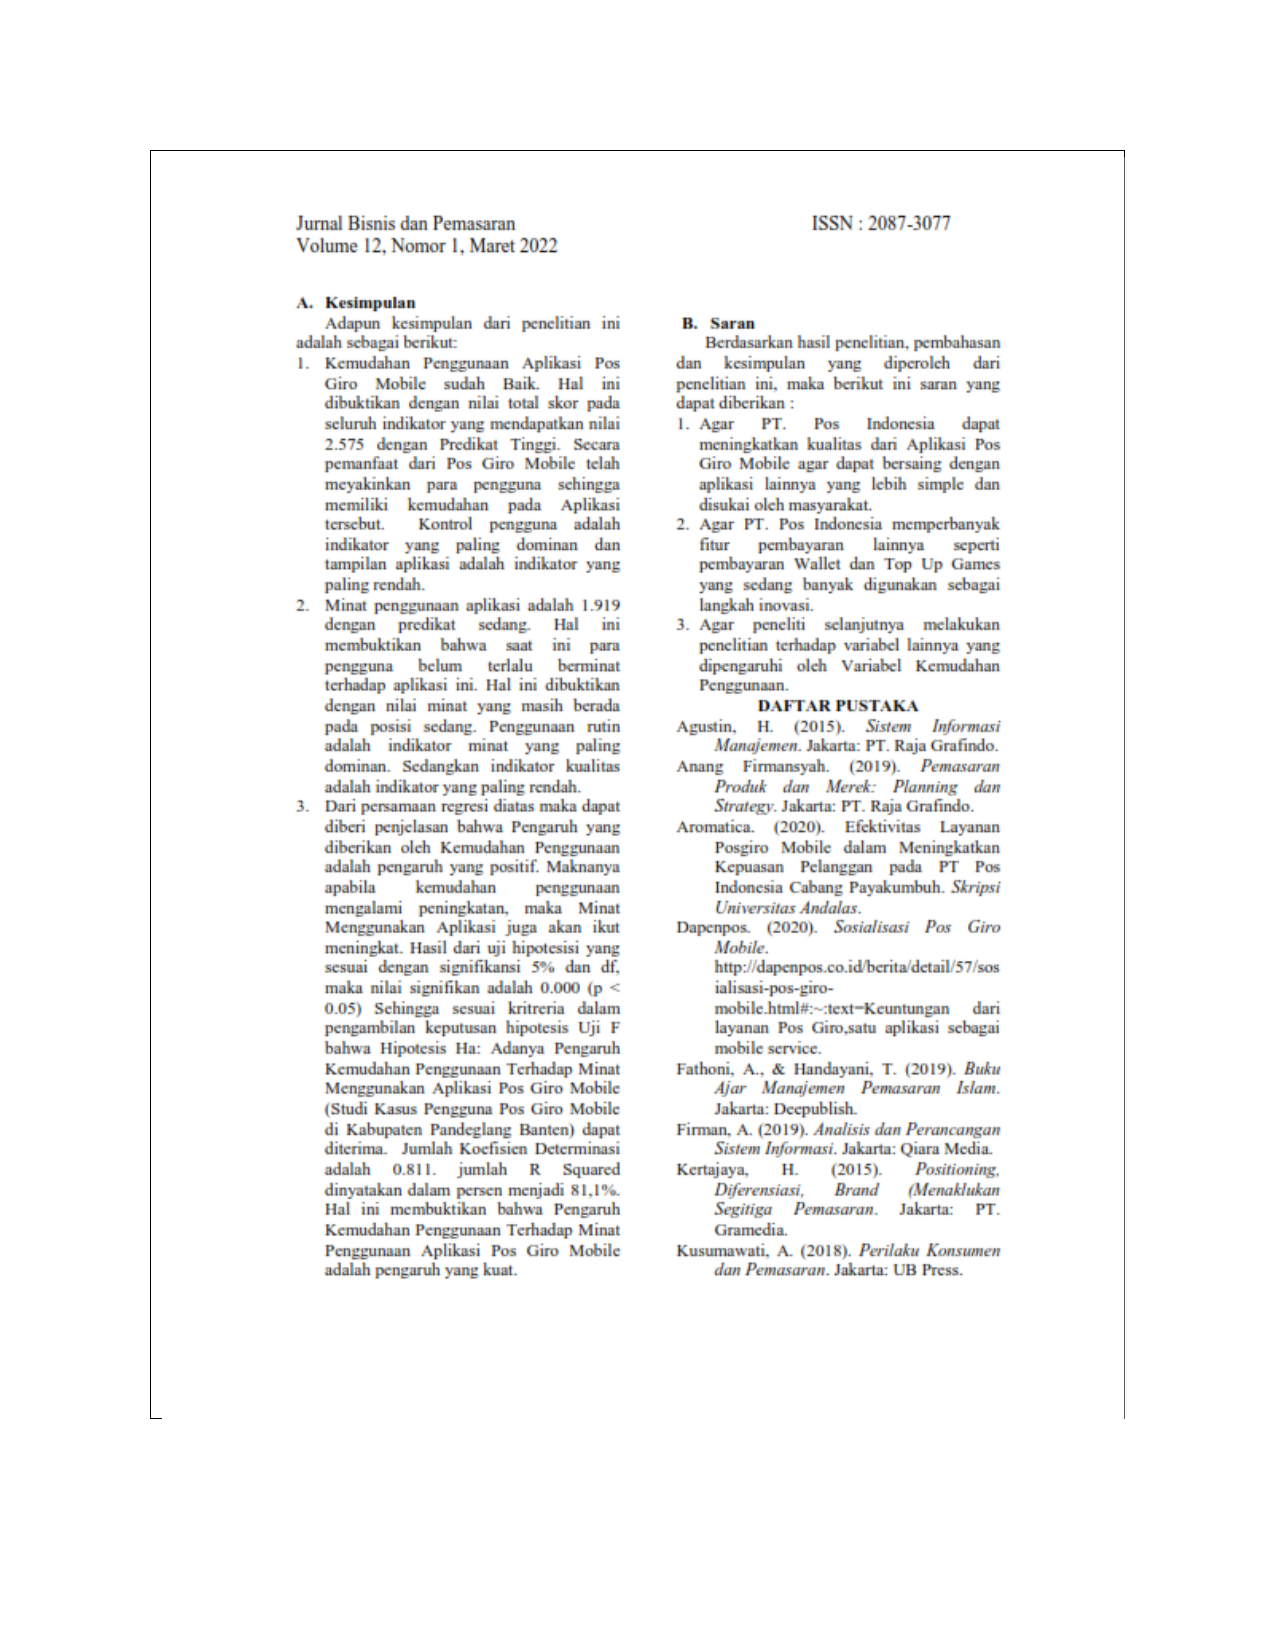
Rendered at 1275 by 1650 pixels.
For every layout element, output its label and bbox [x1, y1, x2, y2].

table_cell [151, 151, 1124, 1418]
picture [161, 157, 1125, 1419]
